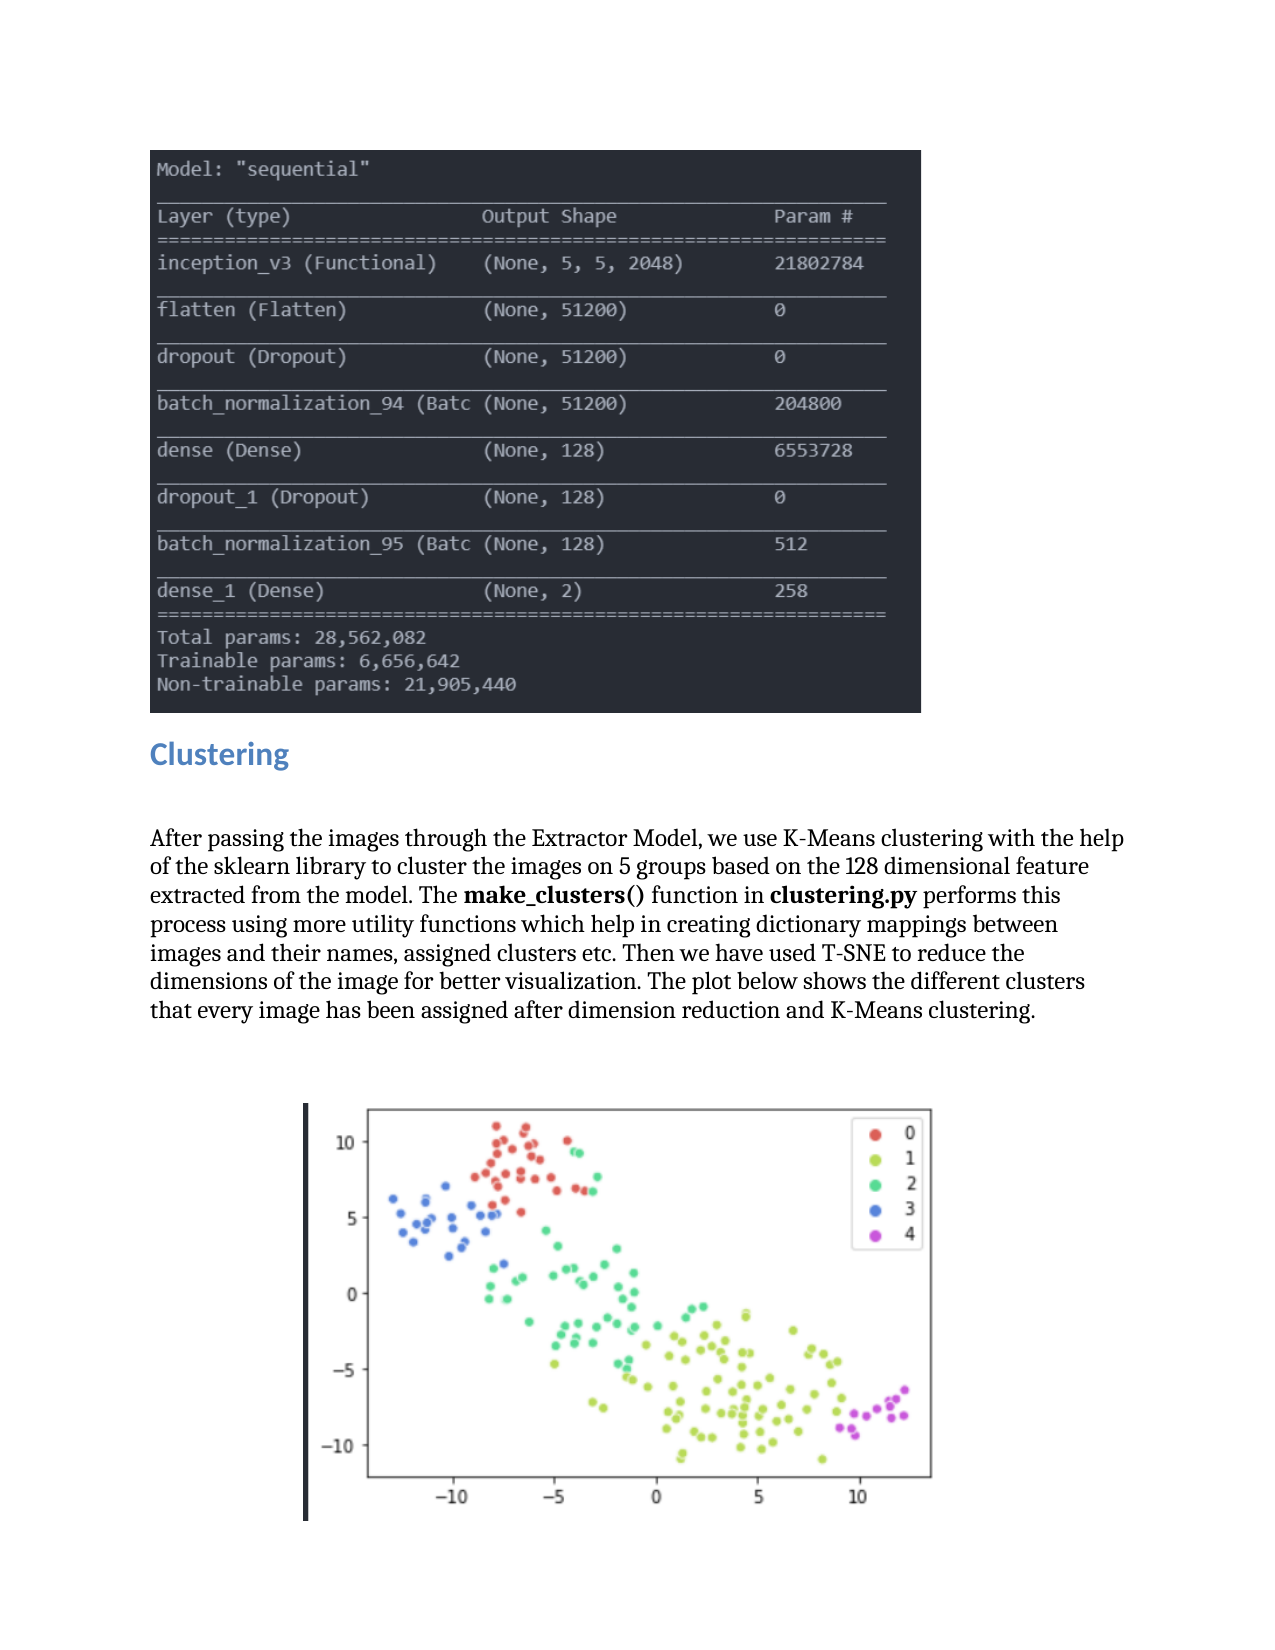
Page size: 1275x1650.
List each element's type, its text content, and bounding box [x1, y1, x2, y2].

subtitle Clustering [150, 733, 1125, 774]
picture [150, 150, 922, 713]
text After passing the images through the Extractor Model, we use K-Means clustering with the help of the sklearn library to cluster the images on 5 groups based on the 128 dimensional feature extracted from the model. The make_clusters() function in clustering.py performs this process using more utility functions which help in creating dictionary mappings between images and their names, assigned clusters etc. Then we have used T-SNE to reduce the dimensions of the image for better visualization. The plot below shows the different clusters that every image has been assigned after dimension reduction and K-Means clustering. [150, 823, 1125, 1025]
picture [303, 1103, 942, 1521]
